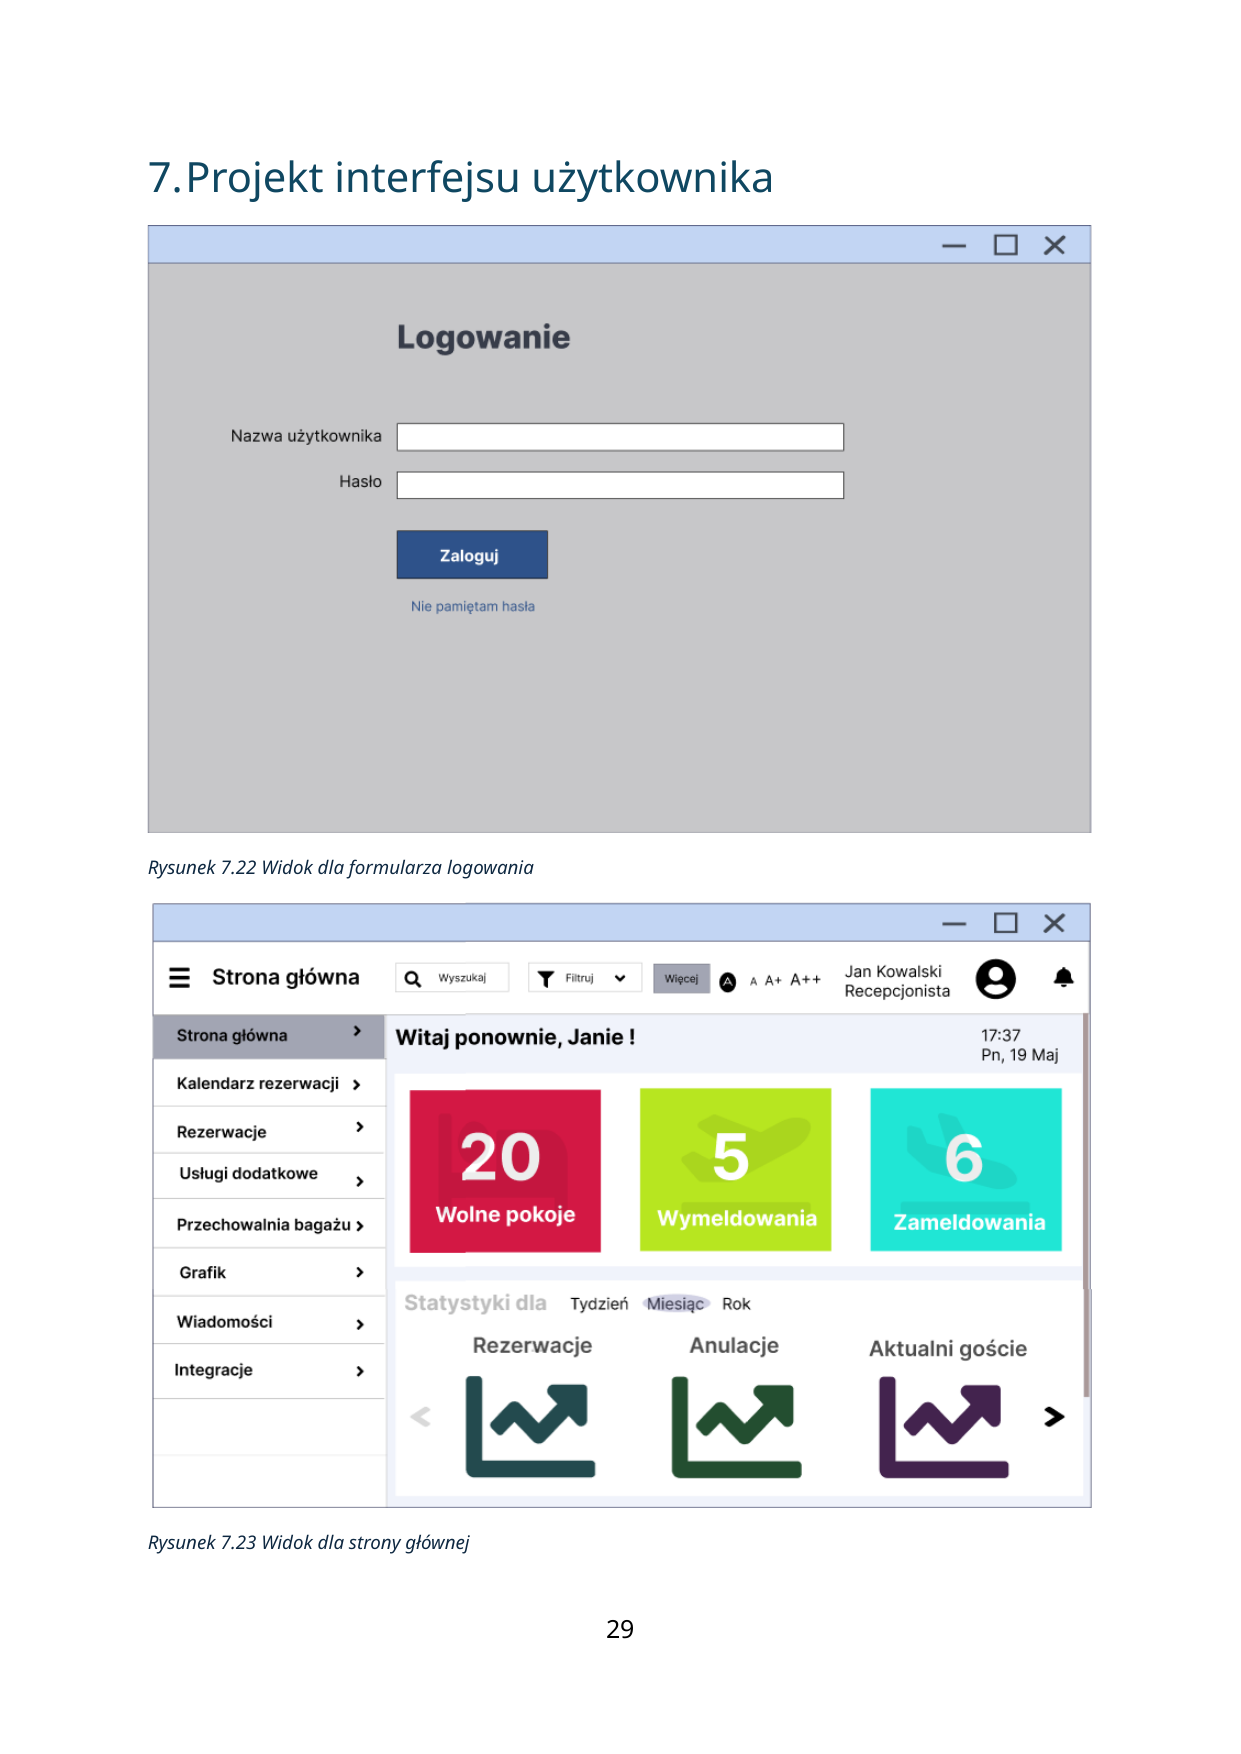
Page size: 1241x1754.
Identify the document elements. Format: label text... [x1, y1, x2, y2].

picture [147, 900, 1093, 1508]
subtitle Projekt interfejsu użytkownika [148, 148, 1093, 204]
picture [147, 225, 1093, 833]
